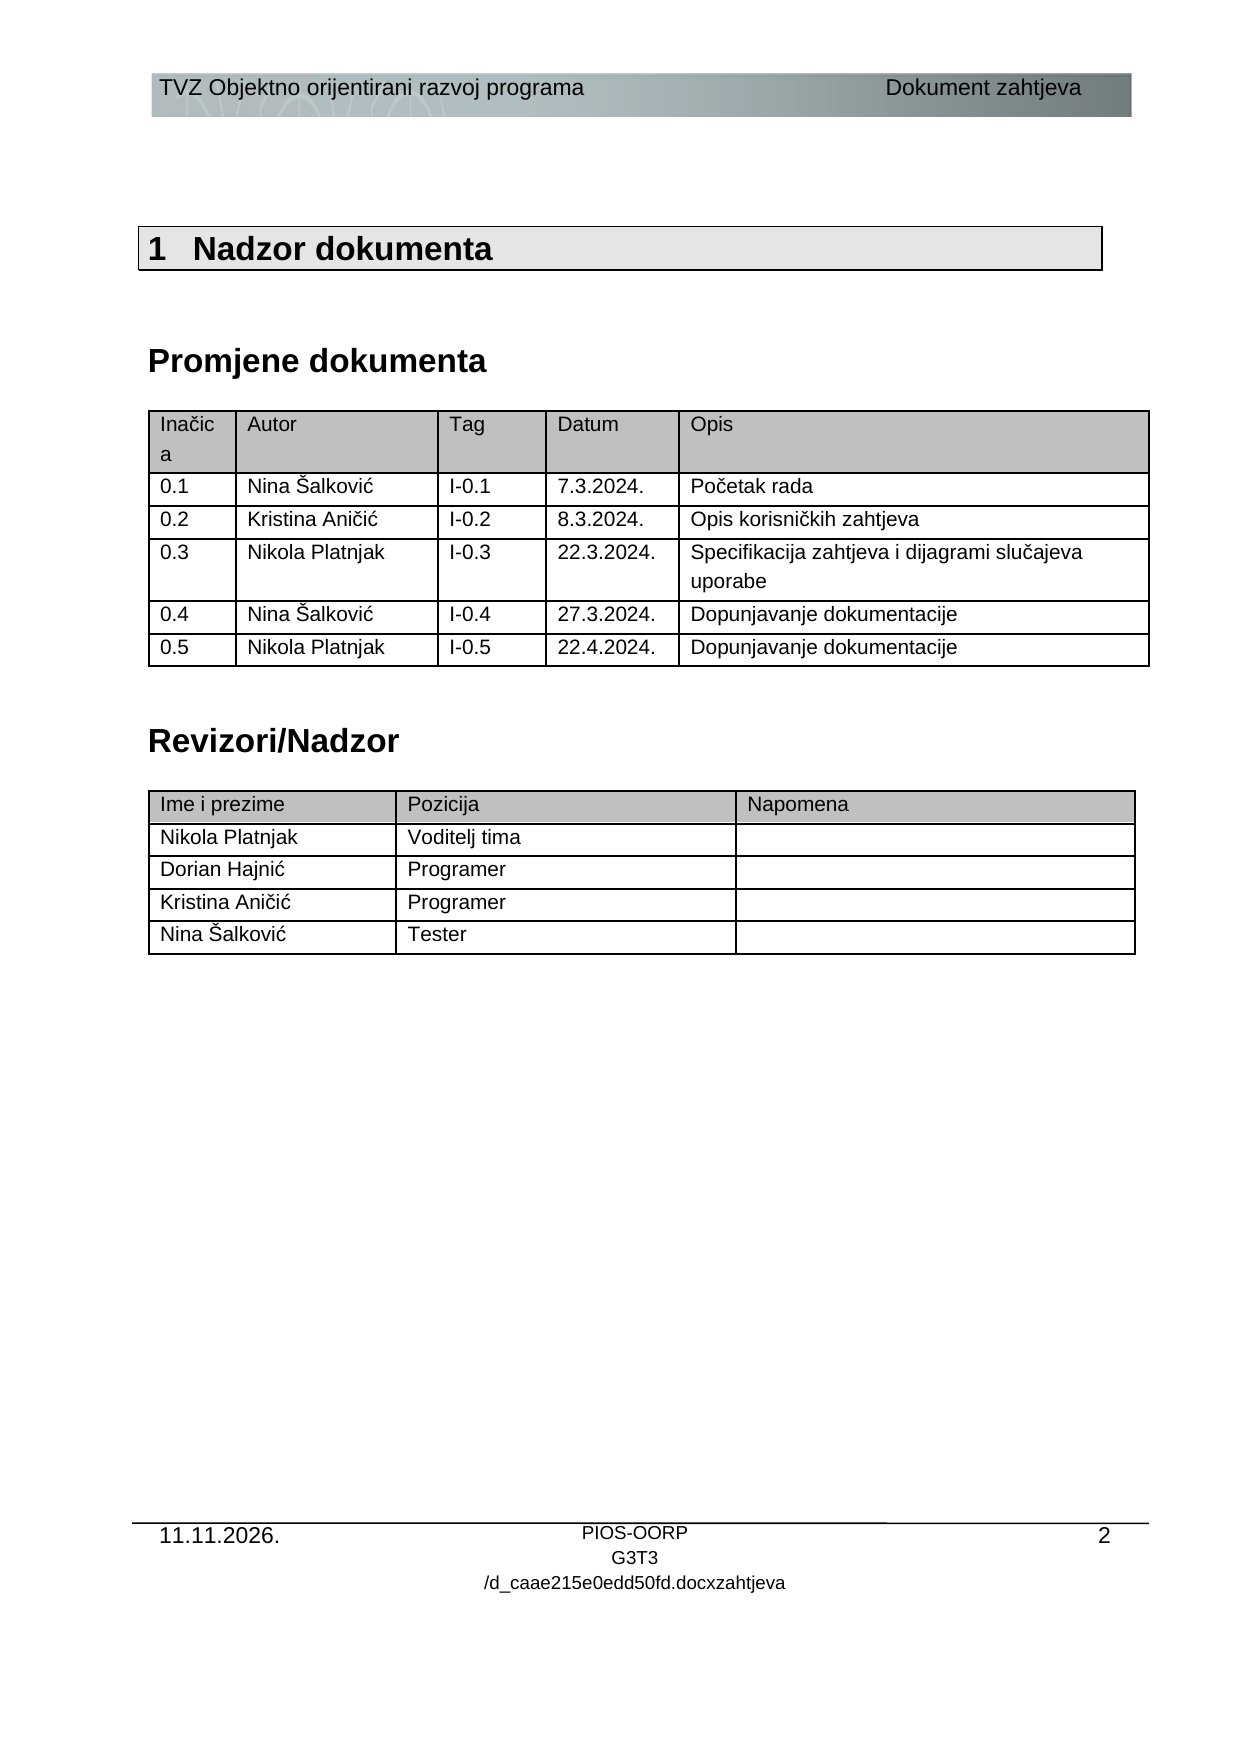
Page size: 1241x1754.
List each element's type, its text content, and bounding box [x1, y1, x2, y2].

table_header Opis [680, 412, 1148, 472]
table_cell Dopunjavanje dokumentacije [680, 635, 1148, 665]
table_cell 7.3.2024. [547, 474, 678, 505]
table_header Tag [439, 412, 545, 472]
text Promjene dokumenta [148, 341, 1093, 379]
subtitle Nadzor dokumenta [139, 227, 1101, 269]
table_cell I-0.4 [439, 602, 545, 632]
table_cell 0.3 [150, 540, 235, 600]
table_cell 22.4.2024. [547, 635, 678, 665]
table_cell Nina Šalković [150, 922, 395, 953]
table_cell Voditelj tima [397, 825, 735, 855]
table_cell I-0.5 [439, 635, 545, 665]
table_cell Početak rada [680, 474, 1148, 505]
picture [151, 73, 1132, 117]
table_cell I-0.1 [439, 474, 545, 505]
table_cell 0.5 [150, 635, 235, 665]
table_header Ime i prezime [150, 792, 395, 822]
table_cell 8.3.2024. [547, 507, 678, 537]
table_header Inačica [150, 412, 235, 472]
table_cell 22.3.2024. [547, 540, 678, 600]
table_cell Opis korisničkih zahtjeva [680, 507, 1148, 537]
table_cell I-0.3 [439, 540, 545, 600]
table_cell Dopunjavanje dokumentacije [680, 602, 1148, 632]
table_header Napomena [737, 792, 1134, 822]
table_header Datum [547, 412, 678, 472]
table_cell 27.3.2024. [547, 602, 678, 632]
table_cell Kristina Aničić [150, 890, 395, 920]
table_cell I-0.2 [439, 507, 545, 537]
table_cell Nikola Platnjak [237, 540, 437, 600]
table_header Pozicija [397, 792, 735, 822]
text Revizori/Nadzor [148, 721, 1093, 759]
table_cell Programer [397, 890, 735, 920]
table_cell Tester [397, 922, 735, 953]
table_cell 0.4 [150, 602, 235, 632]
table_cell Nina Šalković [237, 602, 437, 632]
table_cell Nina Šalković [237, 474, 437, 505]
table_cell [737, 890, 1134, 920]
table_cell [737, 857, 1134, 888]
table_cell [737, 922, 1134, 953]
table_header Autor [237, 412, 437, 472]
table_cell 0.1 [150, 474, 235, 505]
table_cell Nikola Platnjak [150, 825, 395, 855]
table_cell Kristina Aničić [237, 507, 437, 537]
table_cell [737, 825, 1134, 855]
table_cell Programer [397, 857, 735, 888]
table_cell Specifikacija zahtjeva i dijagrami slučajeva uporabe [680, 540, 1148, 600]
table_cell 0.2 [150, 507, 235, 537]
table_cell Nikola Platnjak [237, 635, 437, 665]
table_cell Dorian Hajnić [150, 857, 395, 888]
